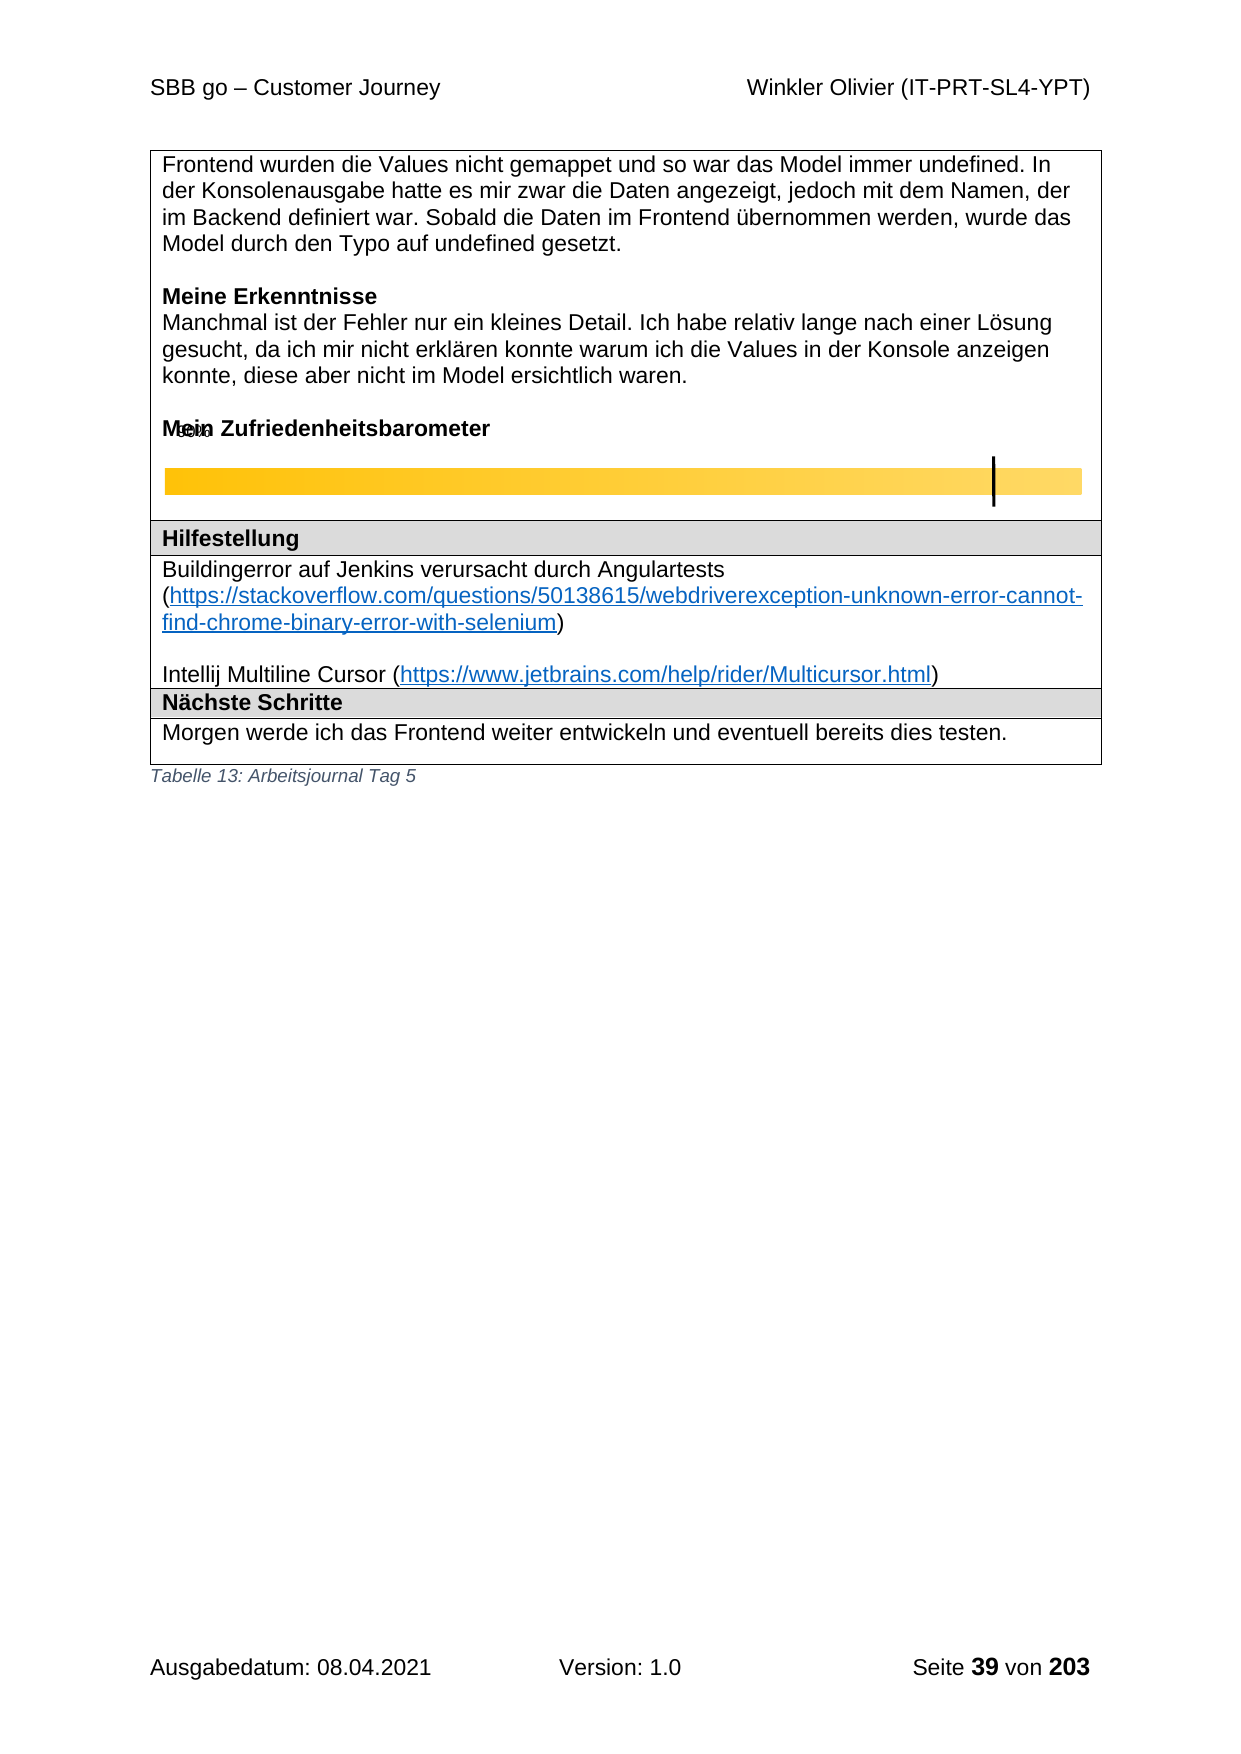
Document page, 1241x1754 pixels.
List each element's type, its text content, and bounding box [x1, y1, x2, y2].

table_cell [151, 151, 1101, 520]
table_cell Morgen werde ich das Frontend weiter entwickeln und eventuell bereits dies testen. [151, 719, 1101, 764]
text Tabelle 13: Arbeitsjournal Tag 5 [150, 765, 1090, 786]
table_cell Buildingerror auf Jenkins verursacht durch Angulartests (https://stackoverflow.com/questions/50138615/webdriverexception-unknown-error-cannot-find-chrome-binary-error-with-selenium) Intellij Multiline Cursor (https://www.jetbrains.com/help/rider/Multicursor.html) [151, 556, 1101, 687]
table_cell Nächste Schritte [151, 689, 1101, 717]
table_cell Hilfestellung [151, 521, 1101, 555]
